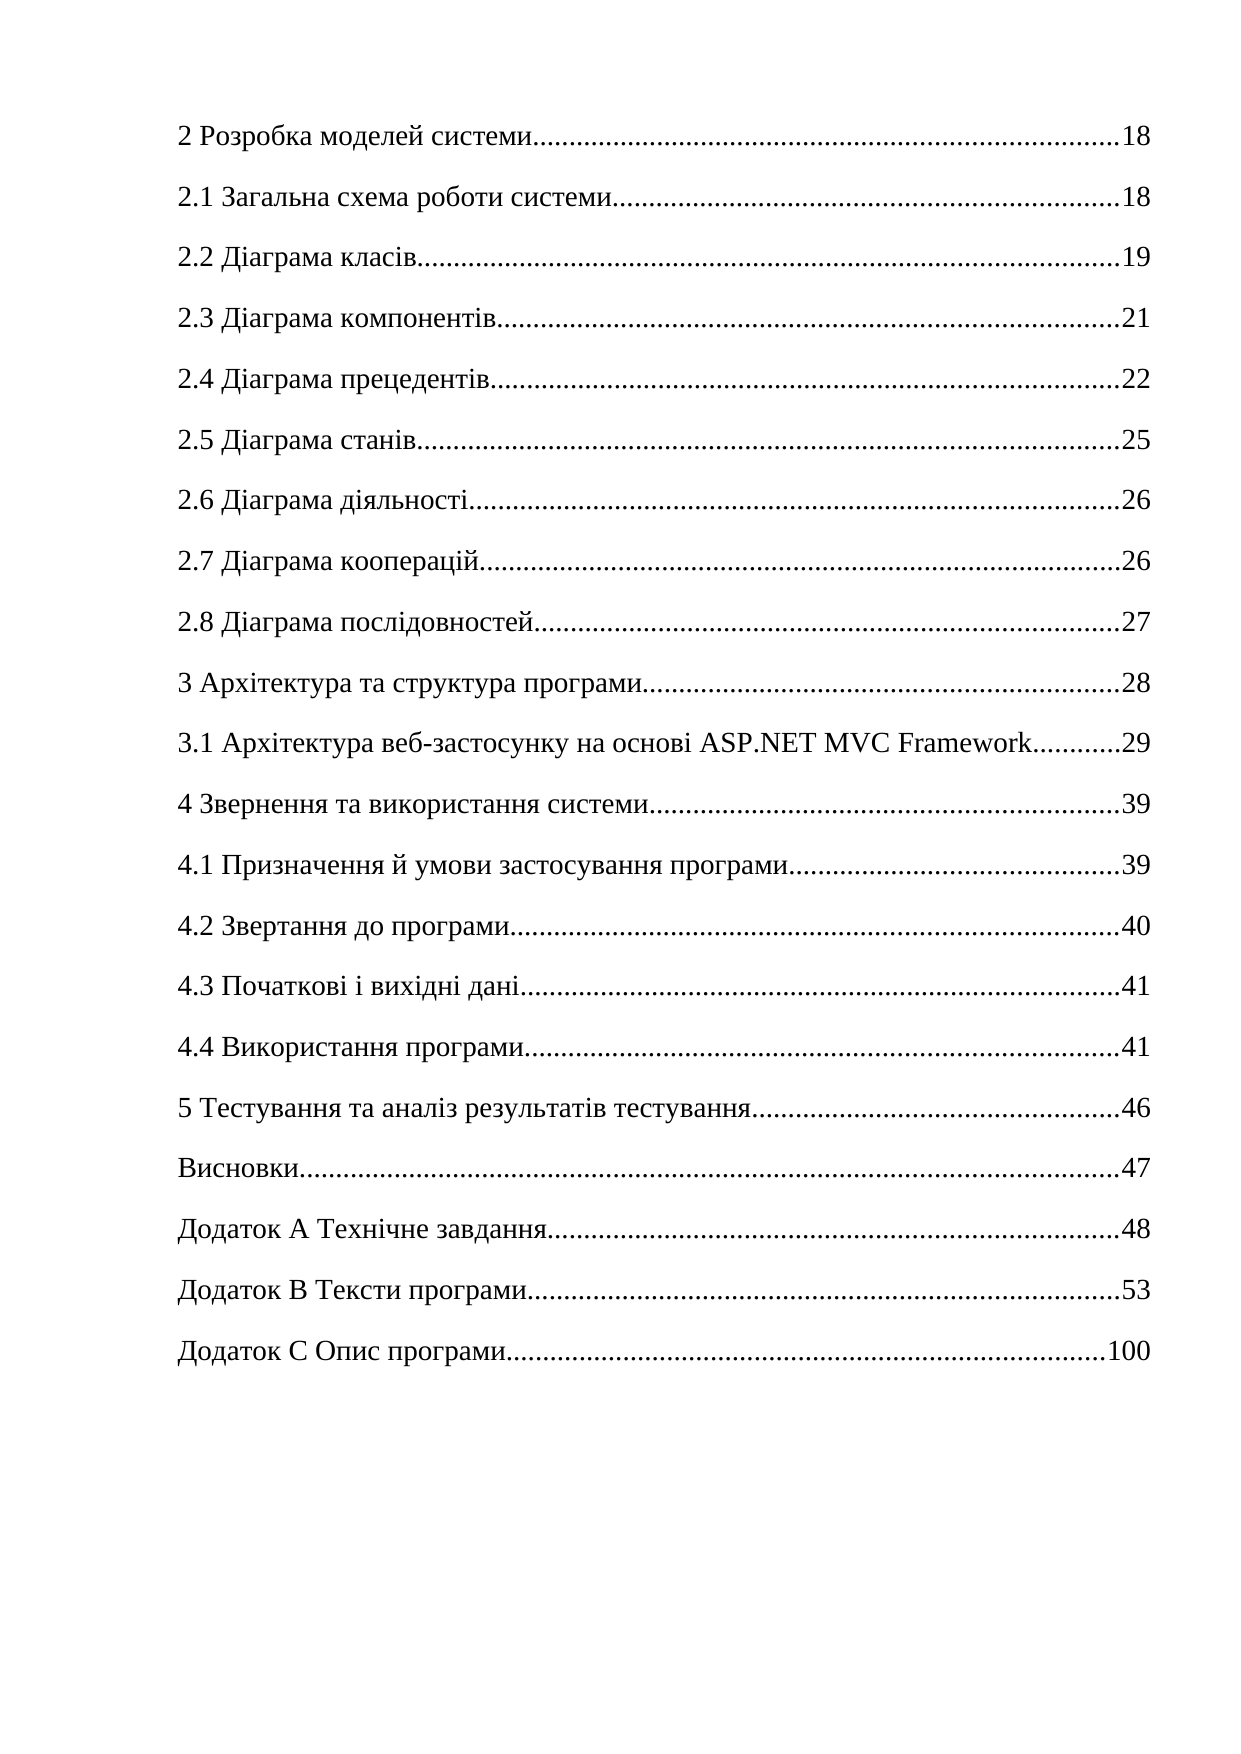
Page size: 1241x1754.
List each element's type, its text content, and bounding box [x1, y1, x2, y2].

text 2.7 Діаграма кооперацій 26 [177, 543, 1152, 577]
text 4.3 Початкові і вихідні дані 41 [177, 968, 1152, 1002]
text Додаток B Тексти програми 53 [177, 1272, 1152, 1306]
text 2.1 Загальна схема роботи системи 18 [177, 179, 1152, 212]
text 5 Тестування та аналіз результатів тестування 46 [177, 1090, 1152, 1123]
text 4.1 Призначення й умови застосування програми 39 [177, 847, 1152, 880]
text Додаток А Технічне завдання 48 [177, 1211, 1152, 1245]
text Додаток C Опис програми 100 [177, 1333, 1152, 1366]
text 4.4 Використання програми 41 [177, 1029, 1152, 1063]
text 2.2 Діаграма класів 19 [177, 239, 1152, 273]
text 4.2 Звертання до програми 40 [177, 908, 1152, 941]
text Висновки 47 [177, 1151, 1152, 1184]
text 2 Розробка моделей системи 18 [177, 118, 1152, 152]
text 3 Архітектура та структура програми 28 [177, 665, 1152, 698]
text 2.8 Діаграма послідовностей 27 [177, 604, 1152, 637]
text 2.5 Діаграма станів 25 [177, 422, 1152, 455]
text 2.3 Діаграма компонентів 21 [177, 300, 1152, 334]
text 4 Звернення та використання системи 39 [177, 786, 1152, 820]
text 2.6 Діаграма діяльності 26 [177, 482, 1152, 516]
text 2.4 Діаграма прецедентів 22 [177, 361, 1152, 394]
text 3.1 Архітектура веб-застосунку на основі ASP.NET MVC Framework 29 [177, 725, 1152, 759]
